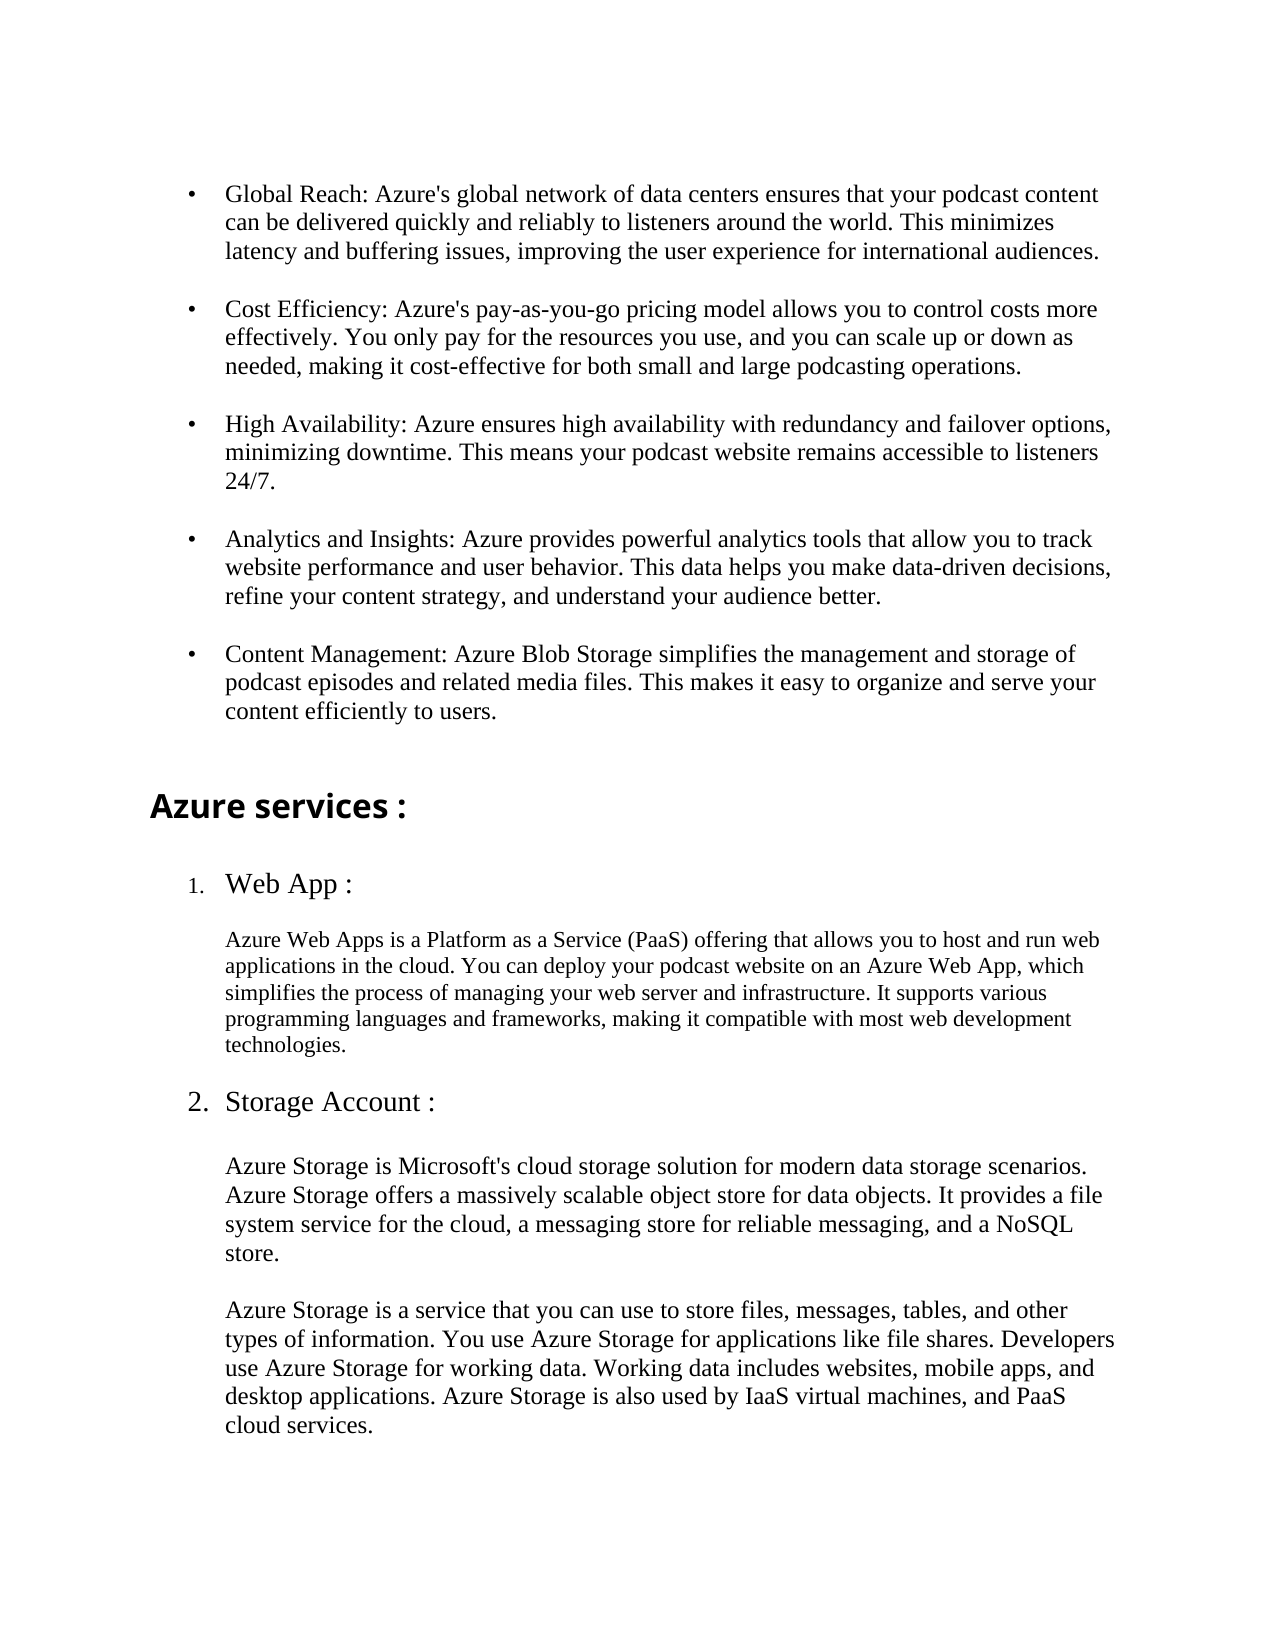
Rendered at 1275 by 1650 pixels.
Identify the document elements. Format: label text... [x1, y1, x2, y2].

list High Availability: Azure ensures high availability with redundancy and failover options, minimizing downtime. This means your podcast website remains accessible to listeners 24/7. [187, 409, 1125, 495]
list Web App : [187, 866, 1125, 900]
list Analytics and Insights: Azure provides powerful analytics tools that allow you to track website performance and user behavior. This data helps you make data-driven decisions, refine your content strategy, and understand your audience better. [187, 524, 1125, 610]
list Cost Efficiency: Azure's pay-as-you-go pricing model allows you to control costs more effectively. You only pay for the resources you use, and you can scale up or down as needed, making it cost-effective for both small and large podcasting operations. [187, 294, 1125, 380]
list Content Management: Azure Blob Storage simplifies the management and storage of podcast episodes and related media files. This makes it easy to organize and serve your content efficiently to users. [187, 639, 1125, 725]
list Global Reach: Azure's global network of data centers ensures that your podcast content can be delivered quickly and reliably to listeners around the world. This minimizes latency and buffering issues, improving the user experience for international audiences. [187, 179, 1125, 265]
text Azure services : [150, 782, 1125, 828]
text Azure Web Apps is a Platform as a Service (PaaS) offering that allows you to host and run web applications in the cloud. You can deploy your podcast website on an Azure Web App, which simplifies the process of managing your web server and infrastructure. It supports various programming languages and frameworks, making it compatible with most web development technologies. [225, 926, 1125, 1058]
text Azure Storage is Microsoft's cloud storage solution for modern data storage scenarios. Azure Storage offers a massively scalable object store for data objects. It provides a file system service for the cloud, a messaging store for reliable messaging, and a NoSQL store. [225, 1151, 1125, 1266]
text Azure Storage is a service that you can use to store files, messages, tables, and other types of information. You use Azure Storage for applications like file shares. Developers use Azure Storage for working data. Working data includes websites, mobile apps, and desktop applications. Azure Storage is also used by IaaS virtual machines, and PaaS cloud services. [225, 1295, 1125, 1439]
list Storage Account : [187, 1084, 1125, 1118]
